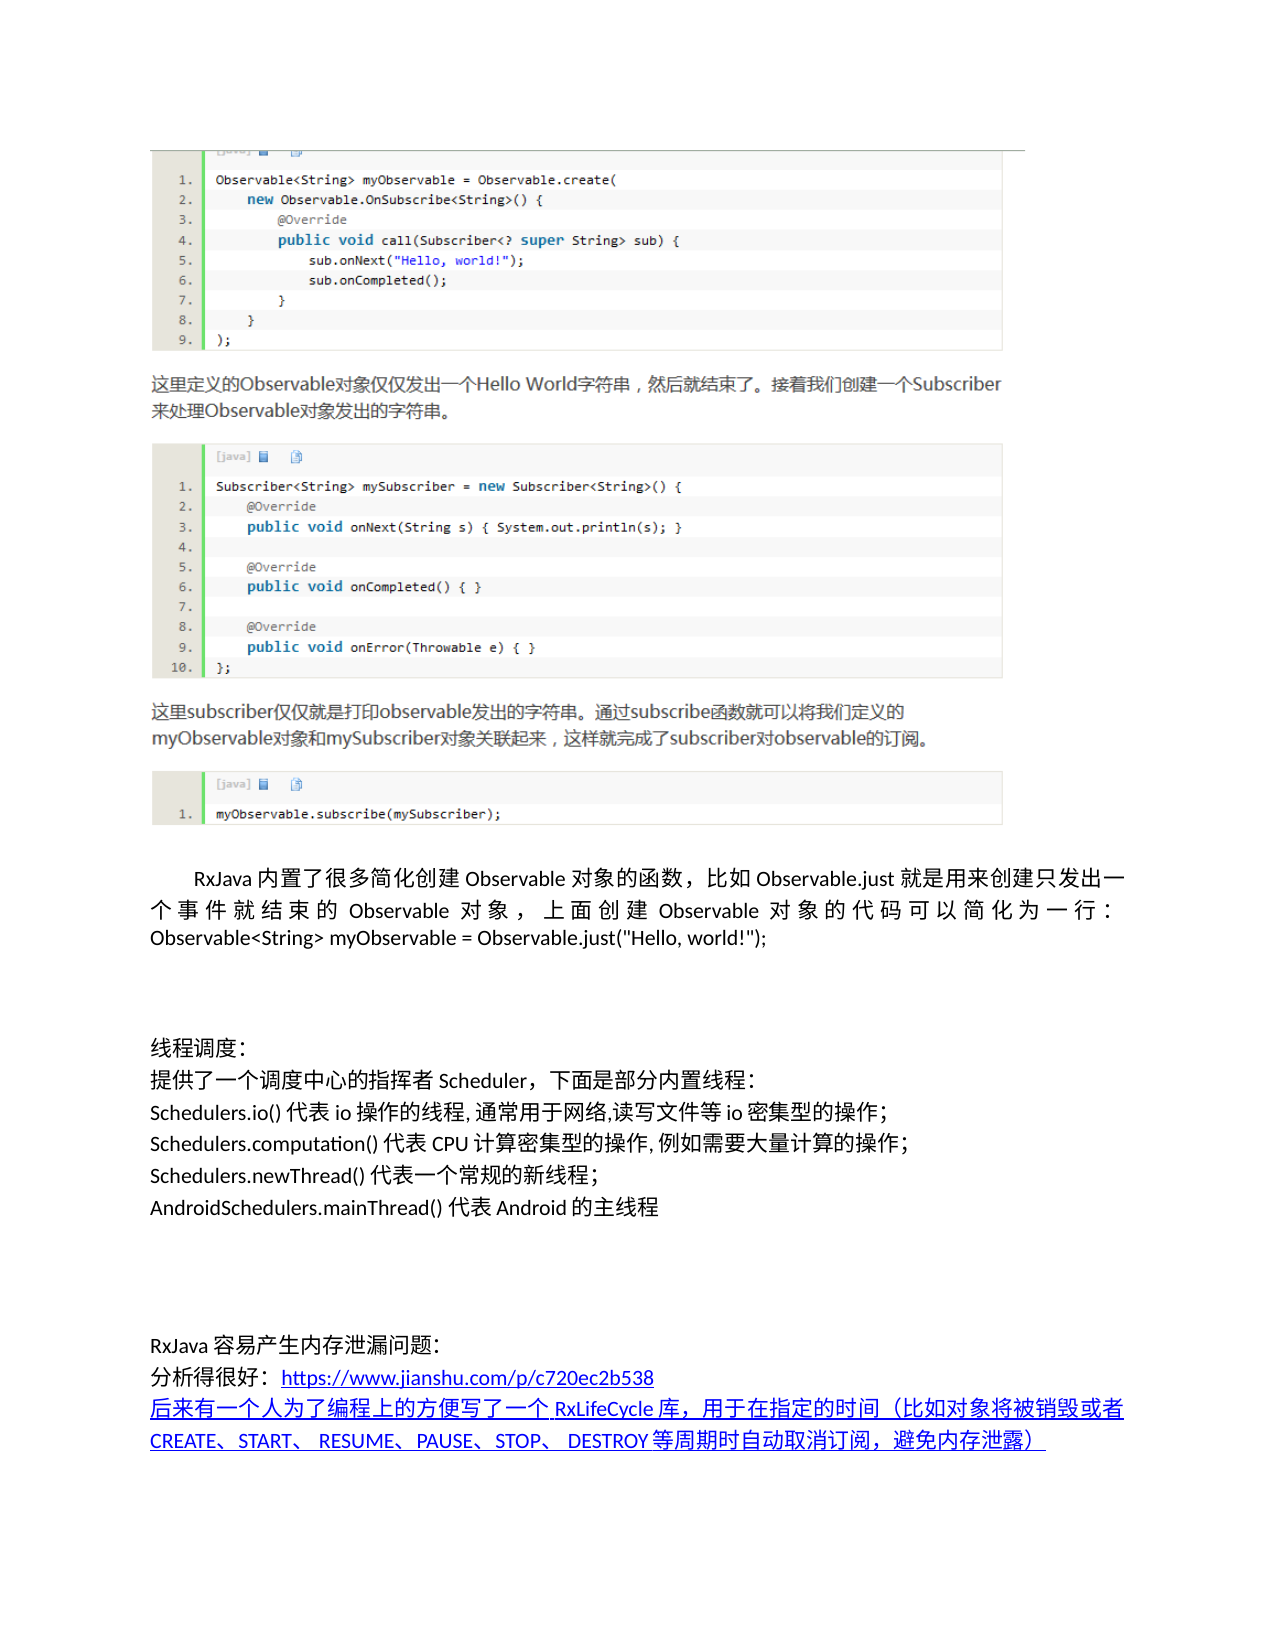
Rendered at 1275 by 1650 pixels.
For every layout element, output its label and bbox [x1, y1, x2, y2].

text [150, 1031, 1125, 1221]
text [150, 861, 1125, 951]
picture [150, 150, 1025, 835]
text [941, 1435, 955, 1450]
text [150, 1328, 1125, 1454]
